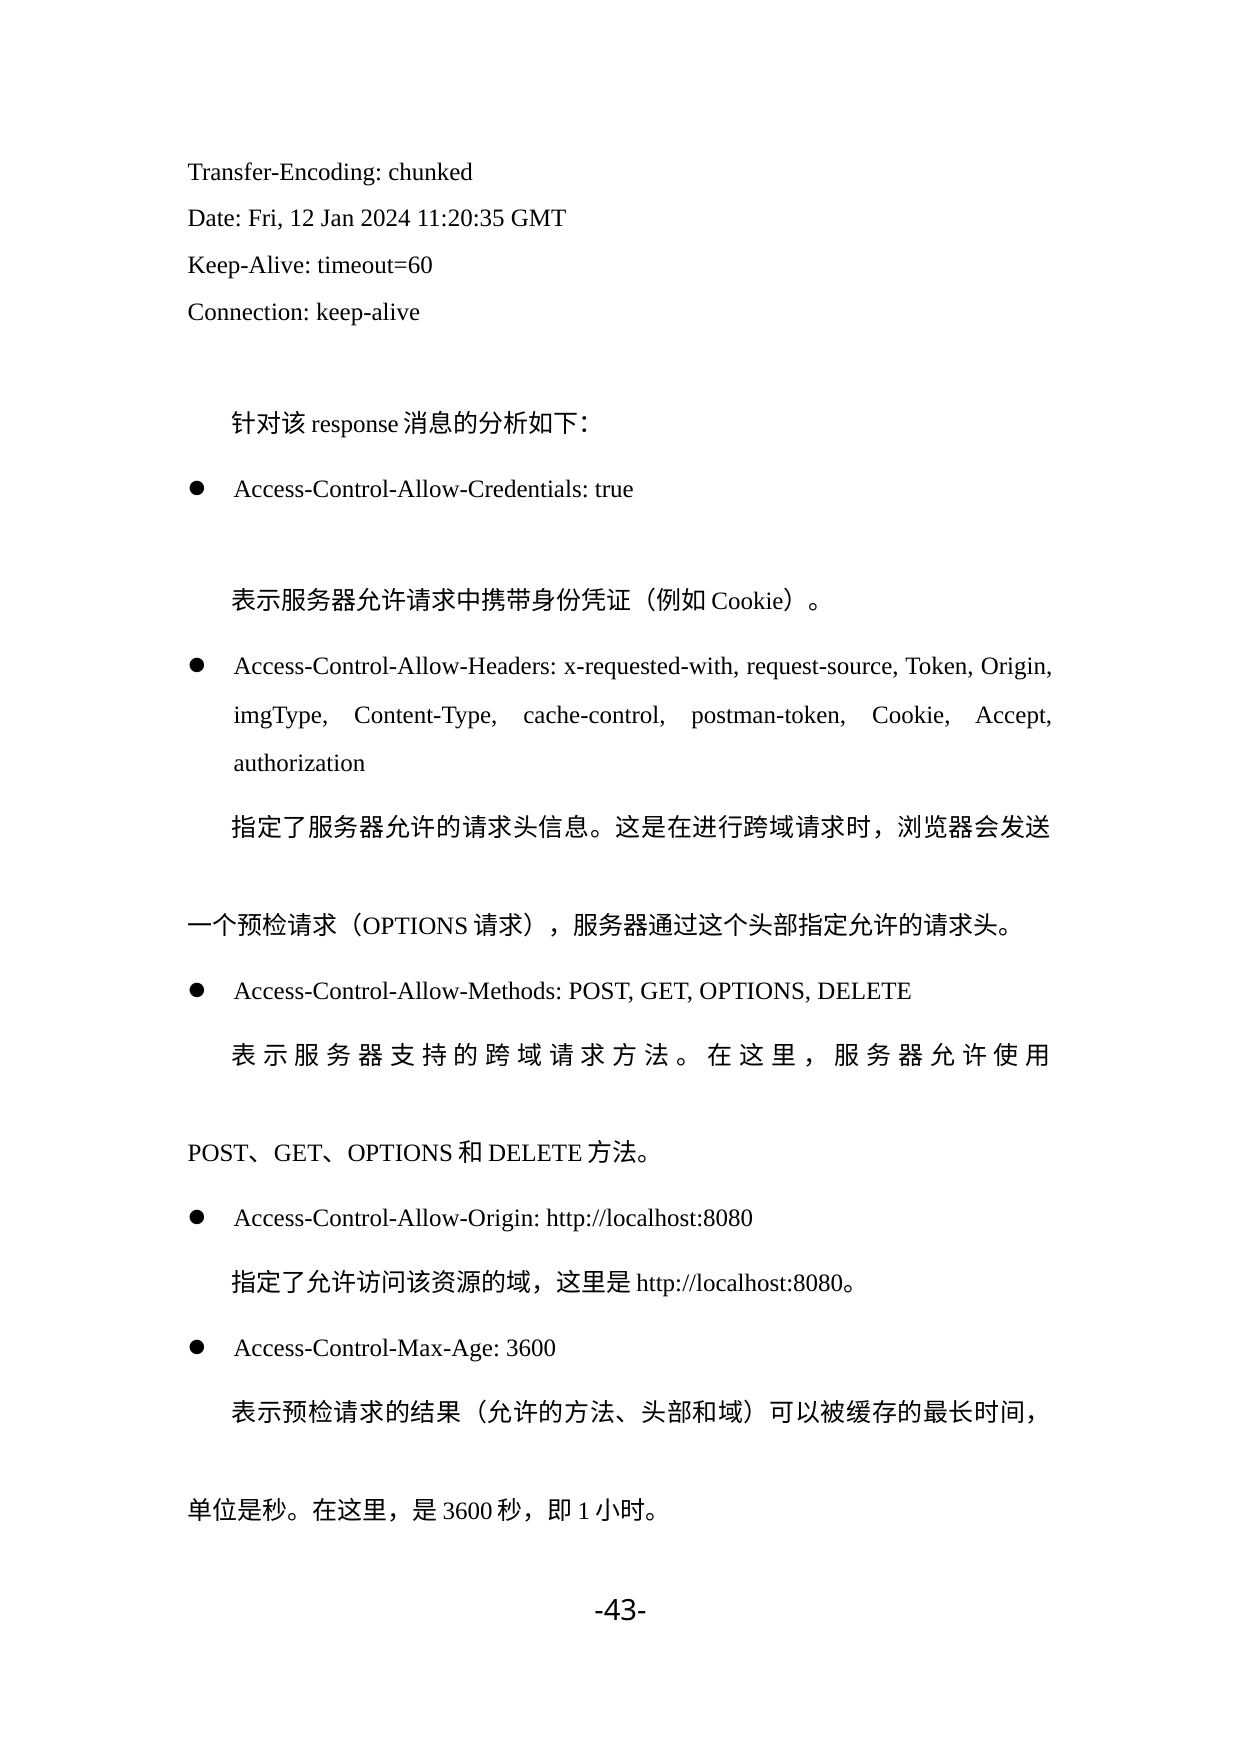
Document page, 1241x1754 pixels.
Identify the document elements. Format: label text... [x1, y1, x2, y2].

list Access-Control-Allow-Methods: POST, GET, OPTIONS, DELETE [187, 974, 1053, 1007]
list Access-Control-Allow-Headers: x-requested-with, request-source, Token, Origin, imgType, Content-Type, cache-control, postman-token, Cookie, Accept, authorization [187, 649, 1053, 779]
text Keep-Alive: timeout=60 [187, 248, 1053, 281]
text 表示服务器允许请求中携带身份凭证（例如Cookie）。 [187, 566, 1053, 631]
text 针对该response消息的分析如下： [187, 389, 1053, 454]
text 指定了允许访问该资源的域，这里是http://localhost:8080。 [187, 1248, 1053, 1313]
text Date: Fri, 12 Jan 2024 11:20:35 GMT [187, 202, 1053, 234]
text 表示预检请求的结果（允许的方法、头部和域）可以被缓存的最长时间，单位是秒。在这里，是3600秒，即1小时。 [187, 1378, 1053, 1541]
list Access-Control-Max-Age: 3600 [187, 1332, 1053, 1364]
text 指定了服务器允许的请求头信息。这是在进行跨域请求时，浏览器会发送一个预检请求（OPTIONS请求），服务器通过这个头部指定允许的请求头。 [187, 793, 1053, 956]
text Transfer-Encoding: chunked [187, 155, 1053, 187]
text Connection: keep-alive [187, 295, 1053, 328]
list Access-Control-Allow-Credentials: true [187, 472, 1053, 505]
text 表示服务器支持的跨域请求方法。在这里，服务器允许使用POST、GET、OPTIONS和DELETE方法。 [187, 1021, 1053, 1183]
list Access-Control-Allow-Origin: http://localhost:8080 [187, 1202, 1053, 1234]
